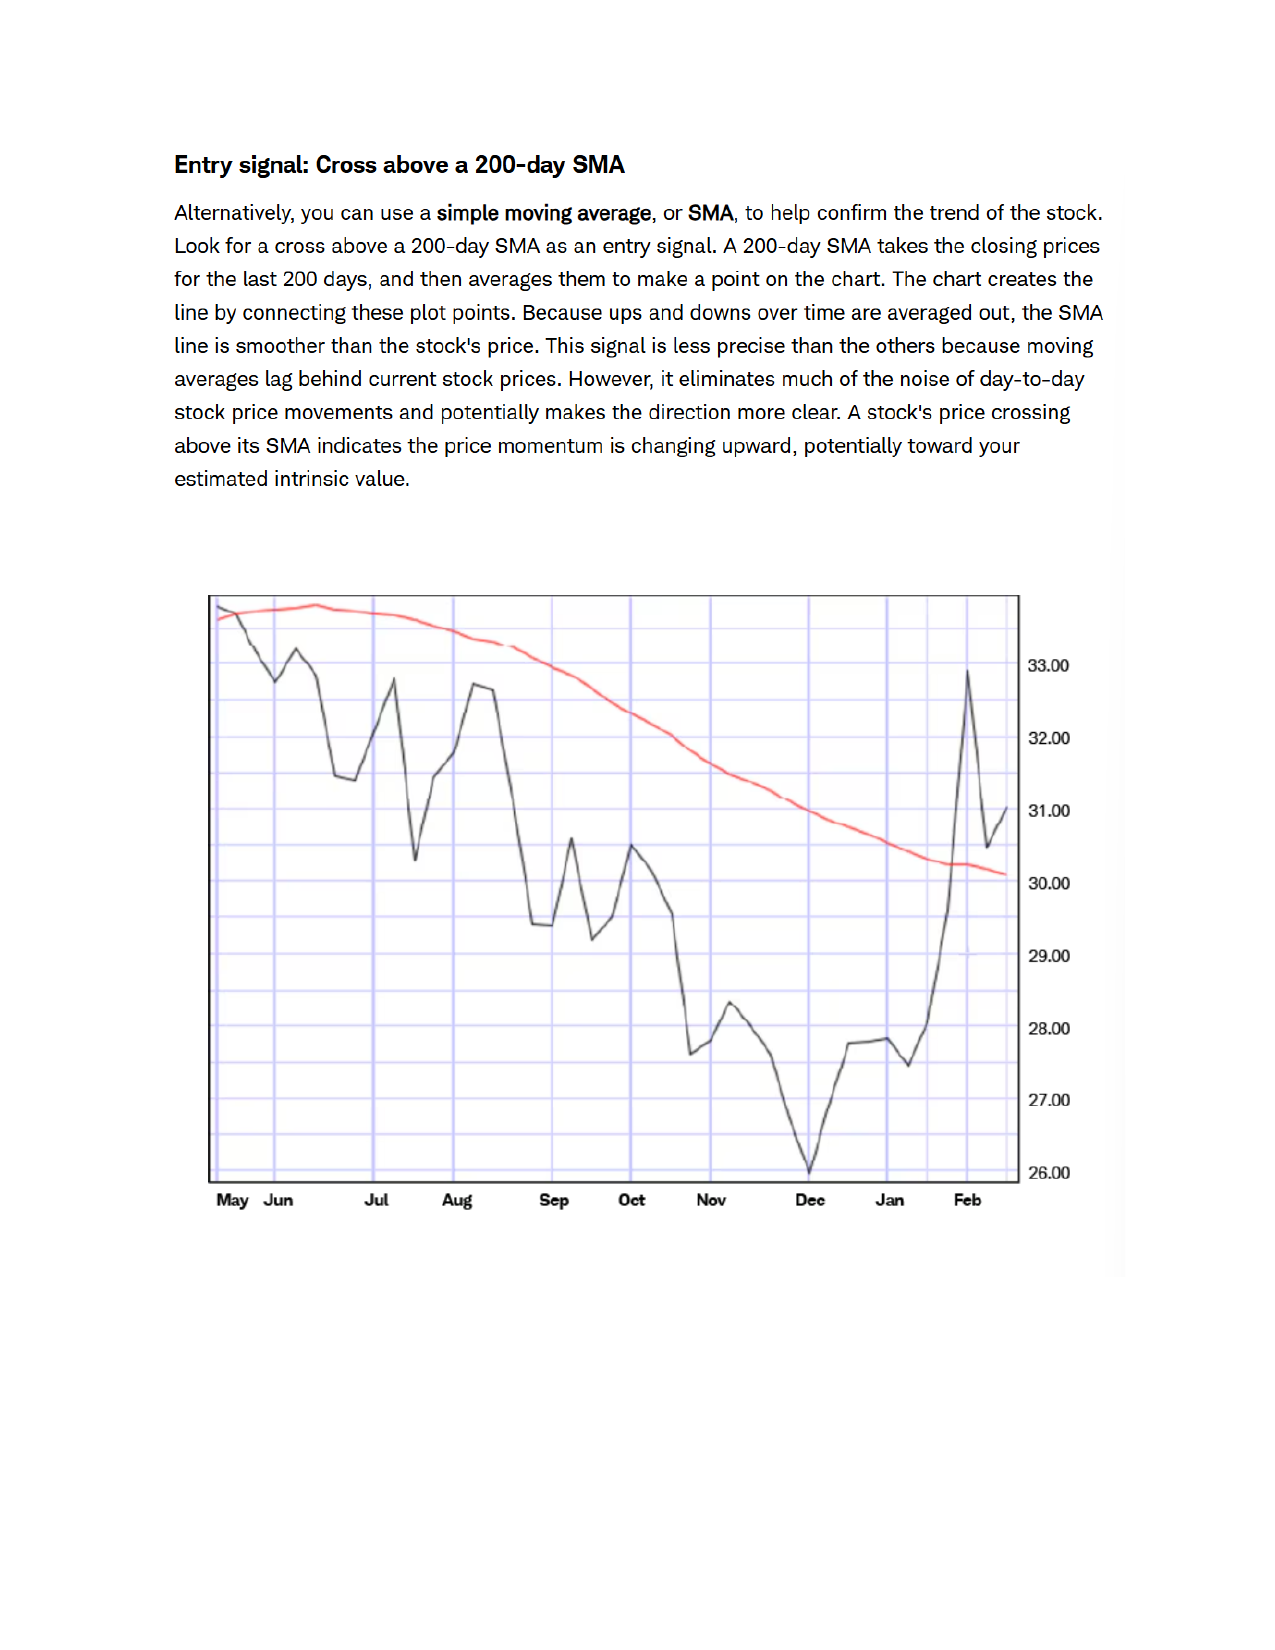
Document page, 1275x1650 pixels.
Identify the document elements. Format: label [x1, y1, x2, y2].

picture [150, 150, 1125, 1277]
